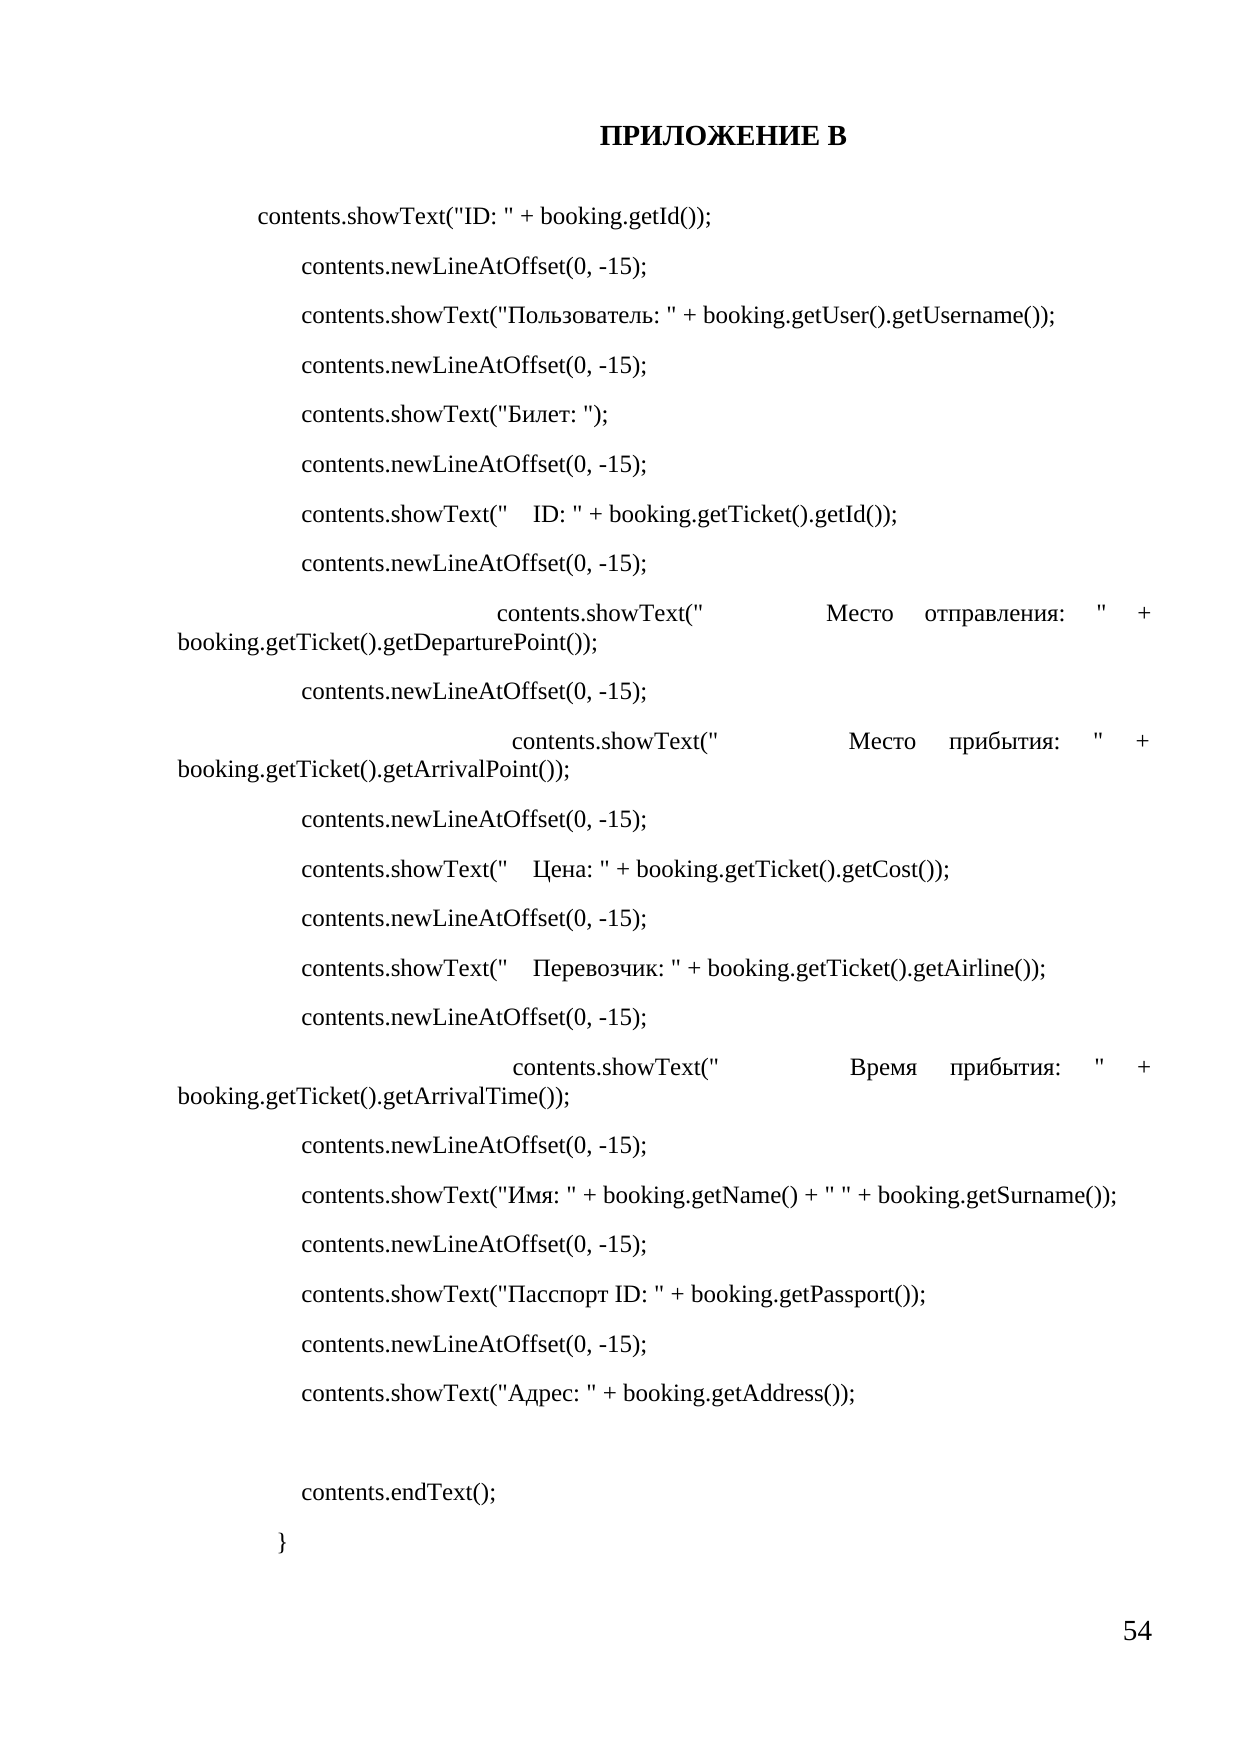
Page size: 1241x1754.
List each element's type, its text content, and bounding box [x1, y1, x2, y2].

text contents.showText("Адрес: " + booking.getAddress()); [177, 1378, 1152, 1407]
text contents.showText("ID: " + booking.getId()); [177, 201, 1152, 230]
text contents.showText(" Время прибытия: " + booking.getTicket().getArrivalTime()); [177, 1052, 1152, 1109]
text contents.newLineAtOffset(0, -15); [177, 804, 1152, 833]
text contents.newLineAtOffset(0, -15); [177, 350, 1152, 379]
text contents.showText("Пользователь: " + booking.getUser().getUsername()); [177, 300, 1152, 329]
text contents.newLineAtOffset(0, -15); [177, 676, 1152, 705]
text contents.endText(); [177, 1477, 1152, 1506]
text contents.showText(" Место прибытия: " + booking.getTicket().getArrivalPoint()); [177, 726, 1152, 783]
text ПРИЛОЖЕНИЕ В [177, 118, 1152, 152]
text contents.newLineAtOffset(0, -15); [177, 1130, 1152, 1159]
text contents.newLineAtOffset(0, -15); [177, 251, 1152, 279]
text contents.newLineAtOffset(0, -15); [177, 1002, 1152, 1031]
text contents.newLineAtOffset(0, -15); [177, 1229, 1152, 1258]
text contents.newLineAtOffset(0, -15); [177, 449, 1152, 478]
text contents.showText(" Перевозчик: " + booking.getTicket().getAirline()); [177, 953, 1152, 982]
text contents.newLineAtOffset(0, -15); [177, 1329, 1152, 1357]
text contents.showText(" Цена: " + booking.getTicket().getCost()); [177, 854, 1152, 882]
text } [177, 1527, 1152, 1556]
text contents.showText(" Место отправления: " + booking.getTicket().getDeparturePoint()); [177, 598, 1152, 655]
text contents.showText("Пасспорт ID: " + booking.getPassport()); [177, 1279, 1152, 1308]
text contents.showText("Билет: "); [177, 399, 1152, 428]
text contents.newLineAtOffset(0, -15); [177, 903, 1152, 932]
text contents.newLineAtOffset(0, -15); [177, 548, 1152, 577]
text contents.showText("Имя: " + booking.getName() + " " + booking.getSurname()); [177, 1180, 1152, 1209]
text contents.showText(" ID: " + booking.getTicket().getId()); [177, 499, 1152, 527]
